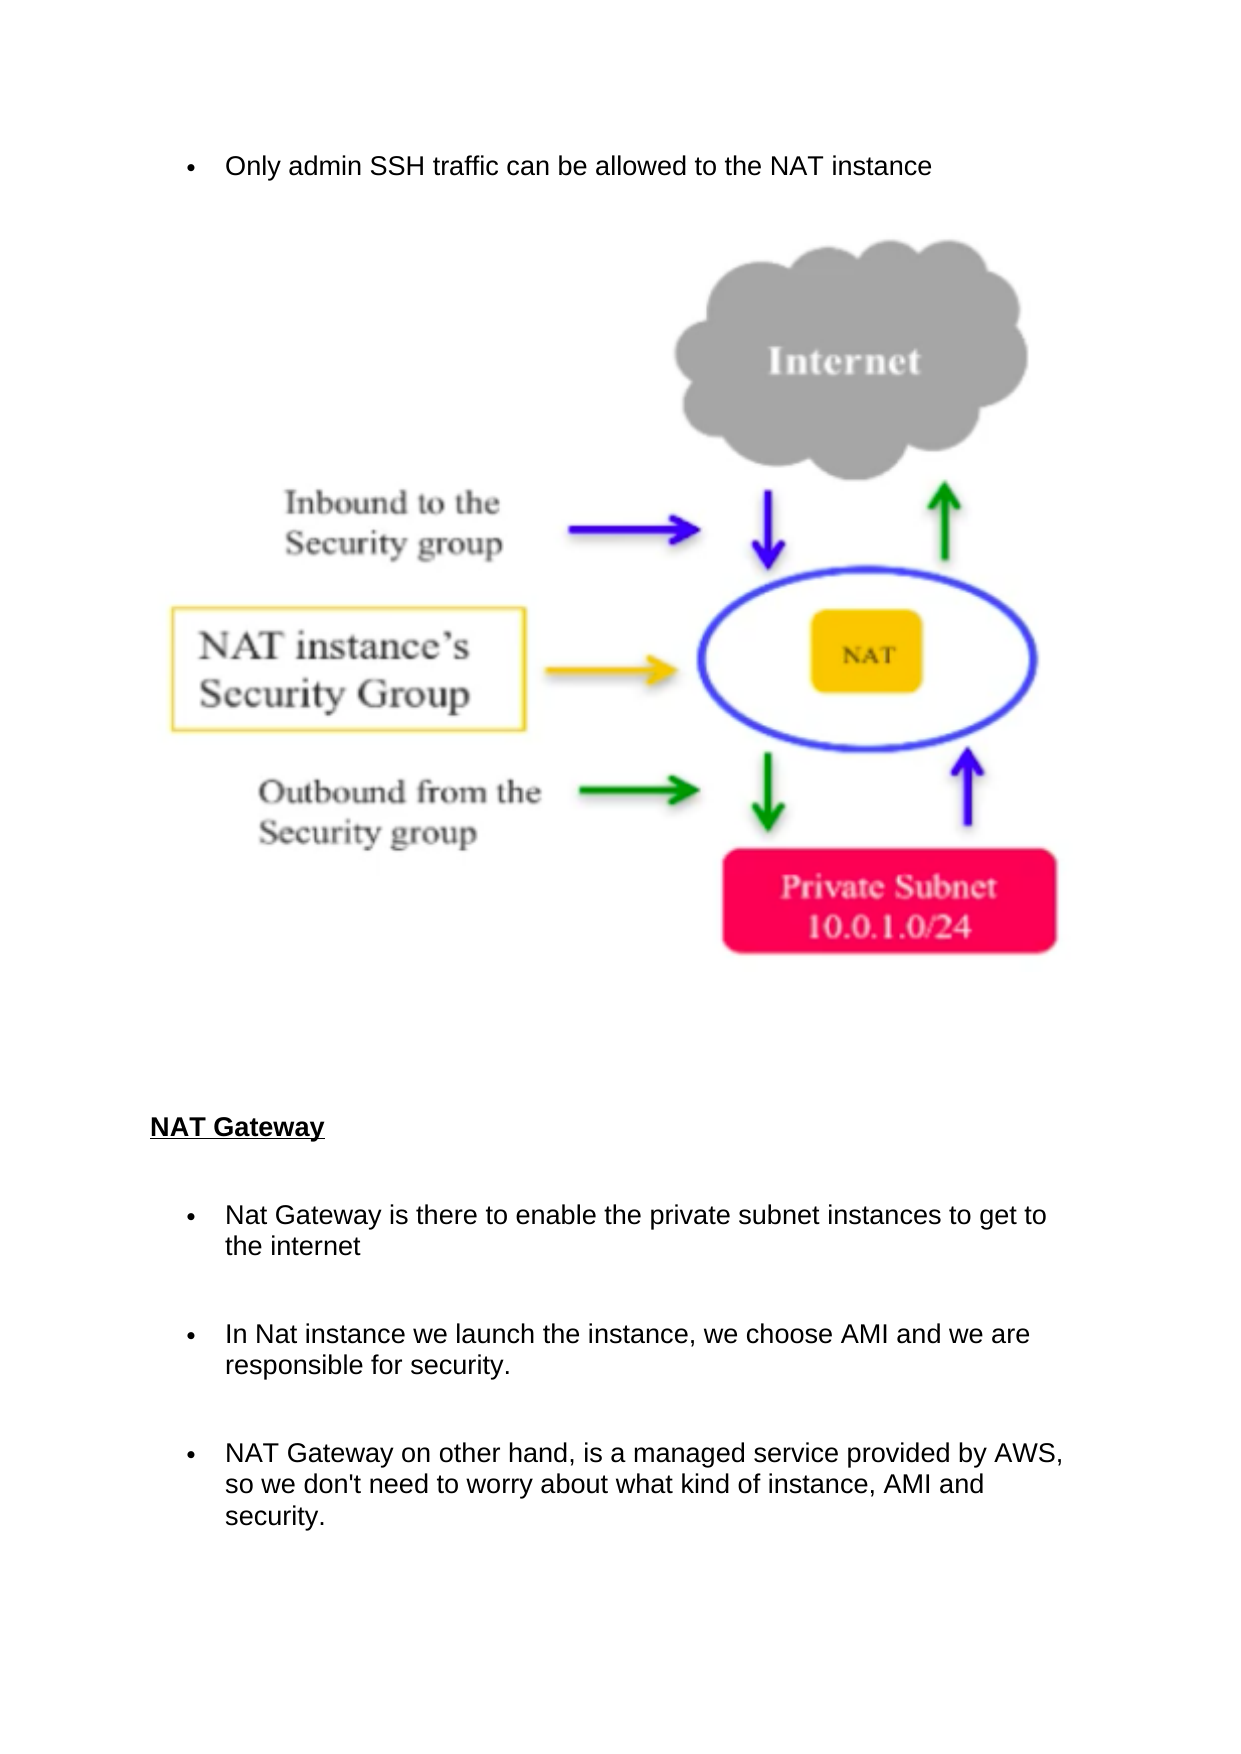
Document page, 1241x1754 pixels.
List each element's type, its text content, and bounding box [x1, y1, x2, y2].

list In Nat instance we launch the instance, we choose AMI and we are responsible for security. [187, 1318, 1090, 1381]
list Nat Gateway is there to enable the private subnet instances to get to the internet [187, 1199, 1090, 1261]
list Only admin SSH traffic can be allowed to the NAT instance [187, 150, 1090, 181]
list NAT Gateway on other hand, is a managed service provided by AWS, so we don't need to worry about what kind of instance, AMI and security. [187, 1437, 1090, 1531]
picture [150, 230, 1083, 972]
text NAT Gateway [150, 1111, 1090, 1142]
